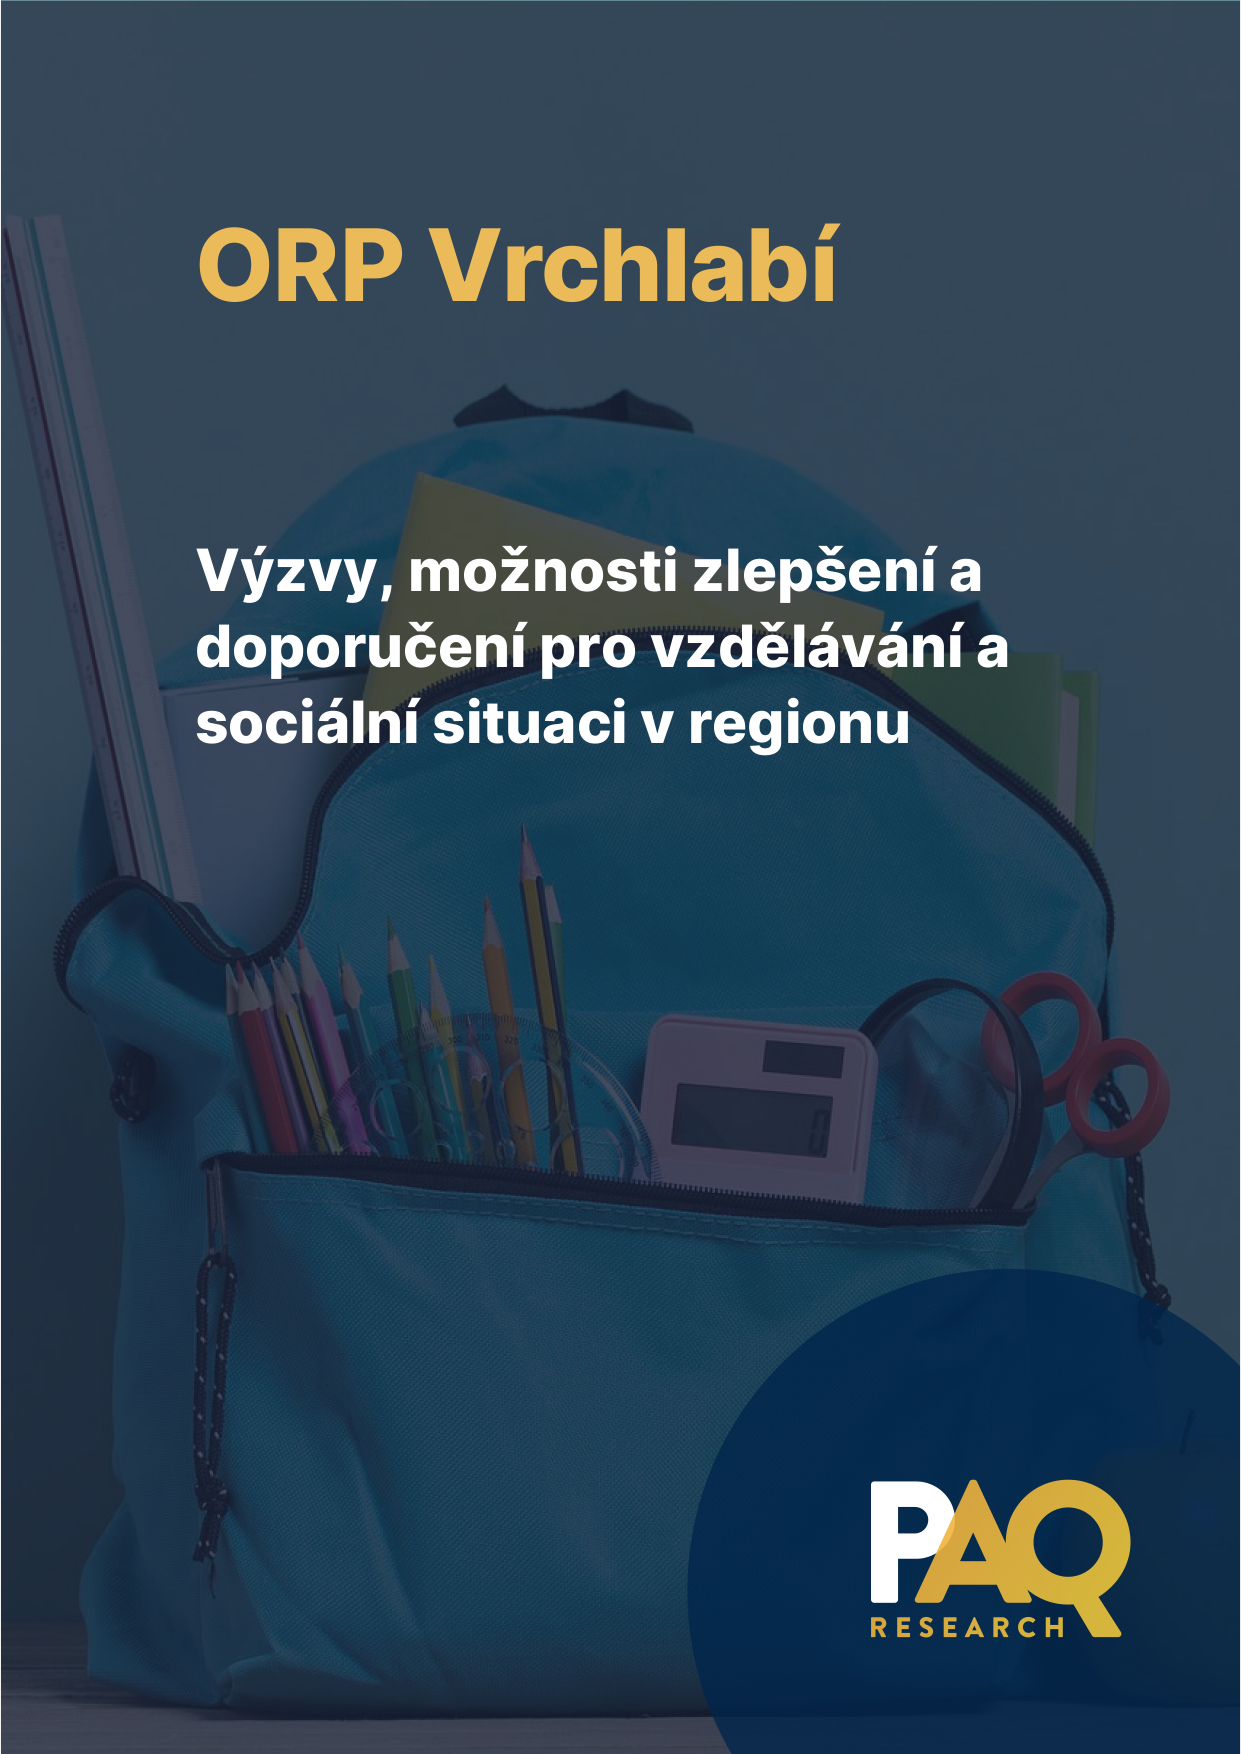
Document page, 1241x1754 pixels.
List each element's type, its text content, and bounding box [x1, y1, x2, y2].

text Výzvy, možnosti zlepšení a doporučení pro vzdělávání a sociální situaci v regionu [195, 534, 1045, 758]
text ORP Vrchlabí [195, 205, 1045, 326]
picture [0, 0, 1241, 1754]
